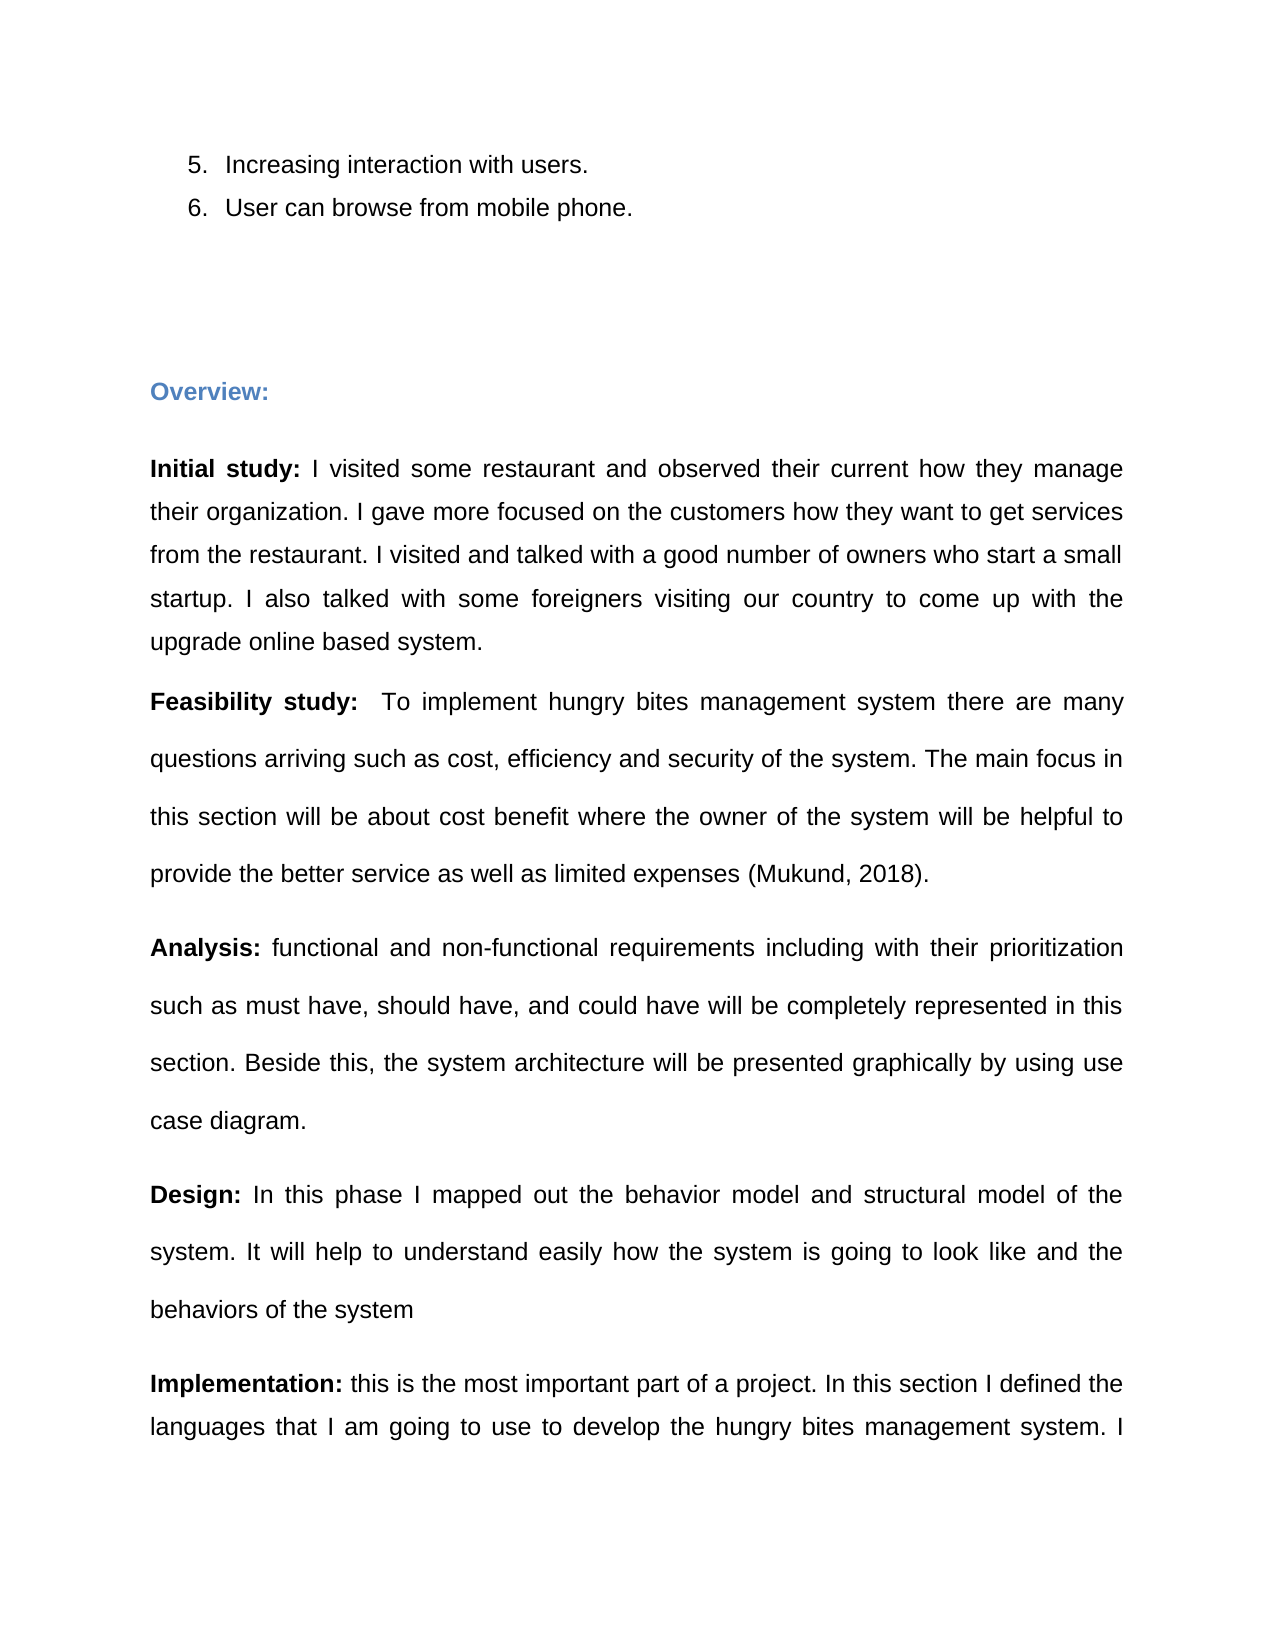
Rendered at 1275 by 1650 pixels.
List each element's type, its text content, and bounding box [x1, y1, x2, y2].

text Initial study: I visited some restaurant and observed their current how they manage their organization. I gave more focused on the customers how they want to get services from the restaurant. I visited and talked with a good number of owners who start a small startup. I also talked with some foreigners visiting our country to come up with the upgrade online based system. [150, 454, 1125, 655]
text Analysis: functional and non-functional requirements including with their prioritization such as must have, should have, and could have will be completely represented in this section. Beside this, the system architecture will be presented graphically by using use case diagram. [150, 933, 1125, 1134]
text Feasibility study: To implement hungry bites management system there are many questions arriving such as cost, efficiency and security of the system. The main focus in this section will be about cost benefit where the owner of the system will be helpful to provide the better service as well as limited expenses . [150, 686, 1125, 888]
list Increasing interaction with users. [187, 150, 1125, 179]
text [150, 1369, 1125, 1441]
subtitle Overview: [150, 377, 1125, 405]
list User can browse from mobile phone. [187, 193, 1125, 222]
text Design: In this phase I mapped out the behavior model and structural model of the system. It will help to understand easily how the system is going to look like and the behaviors of the system [150, 1180, 1125, 1323]
